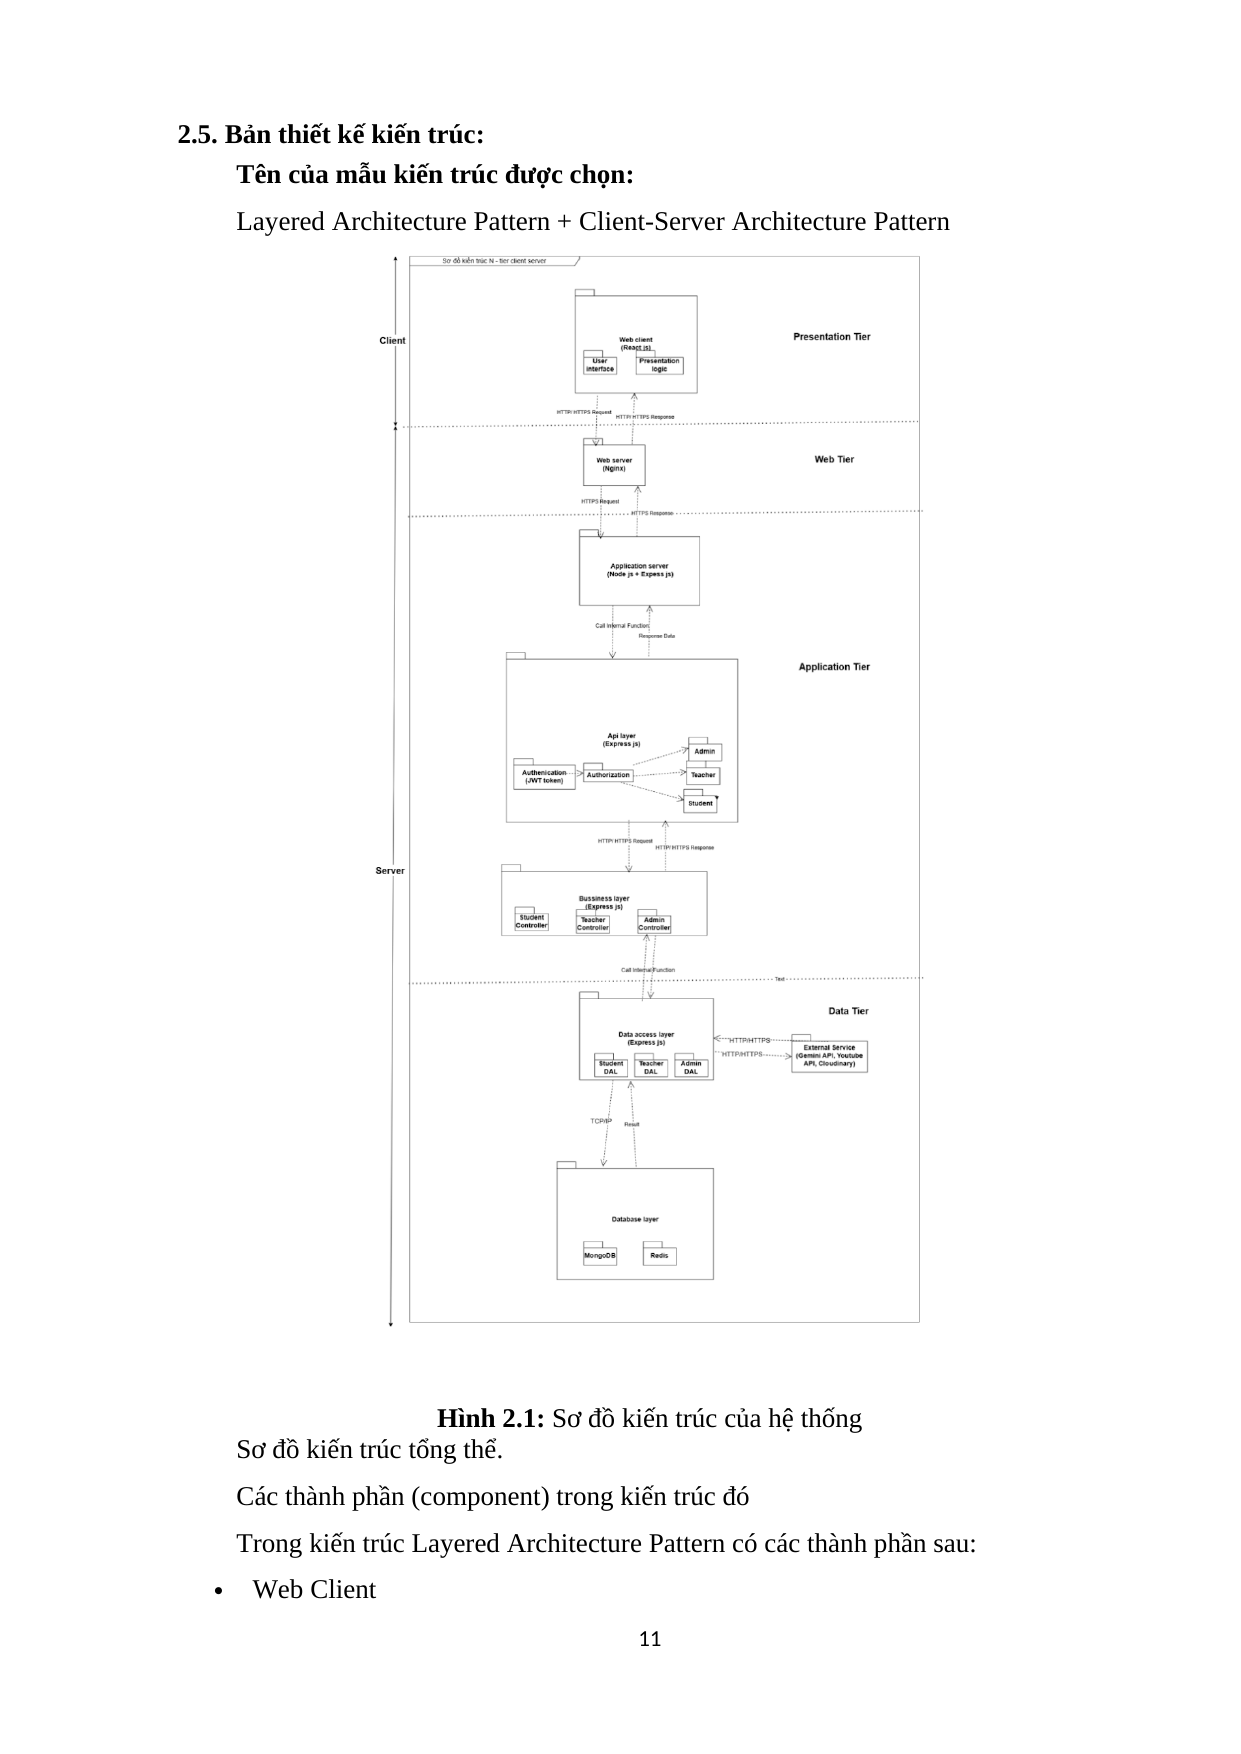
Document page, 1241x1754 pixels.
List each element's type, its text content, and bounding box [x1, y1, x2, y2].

text Các thành phần (component) trong kiến trúc đó [177, 1480, 1122, 1511]
text Sơ đồ kiến trúc của hệ thống [177, 1402, 1122, 1434]
picture [375, 252, 924, 1331]
text Layered Architecture Pattern + Client-Server Architecture Pattern [177, 205, 1122, 236]
text Tên của mẫu kiến trúc được chọn: [177, 158, 1122, 190]
text Bản thiết kế kiến trúc: [177, 118, 1122, 149]
text Trong kiến trúc Layered Architecture Pattern có các thành phần sau: [177, 1527, 1122, 1558]
list Web Client [215, 1574, 1122, 1605]
text Sơ đồ kiến trúc tổng thể. [177, 1434, 1122, 1465]
